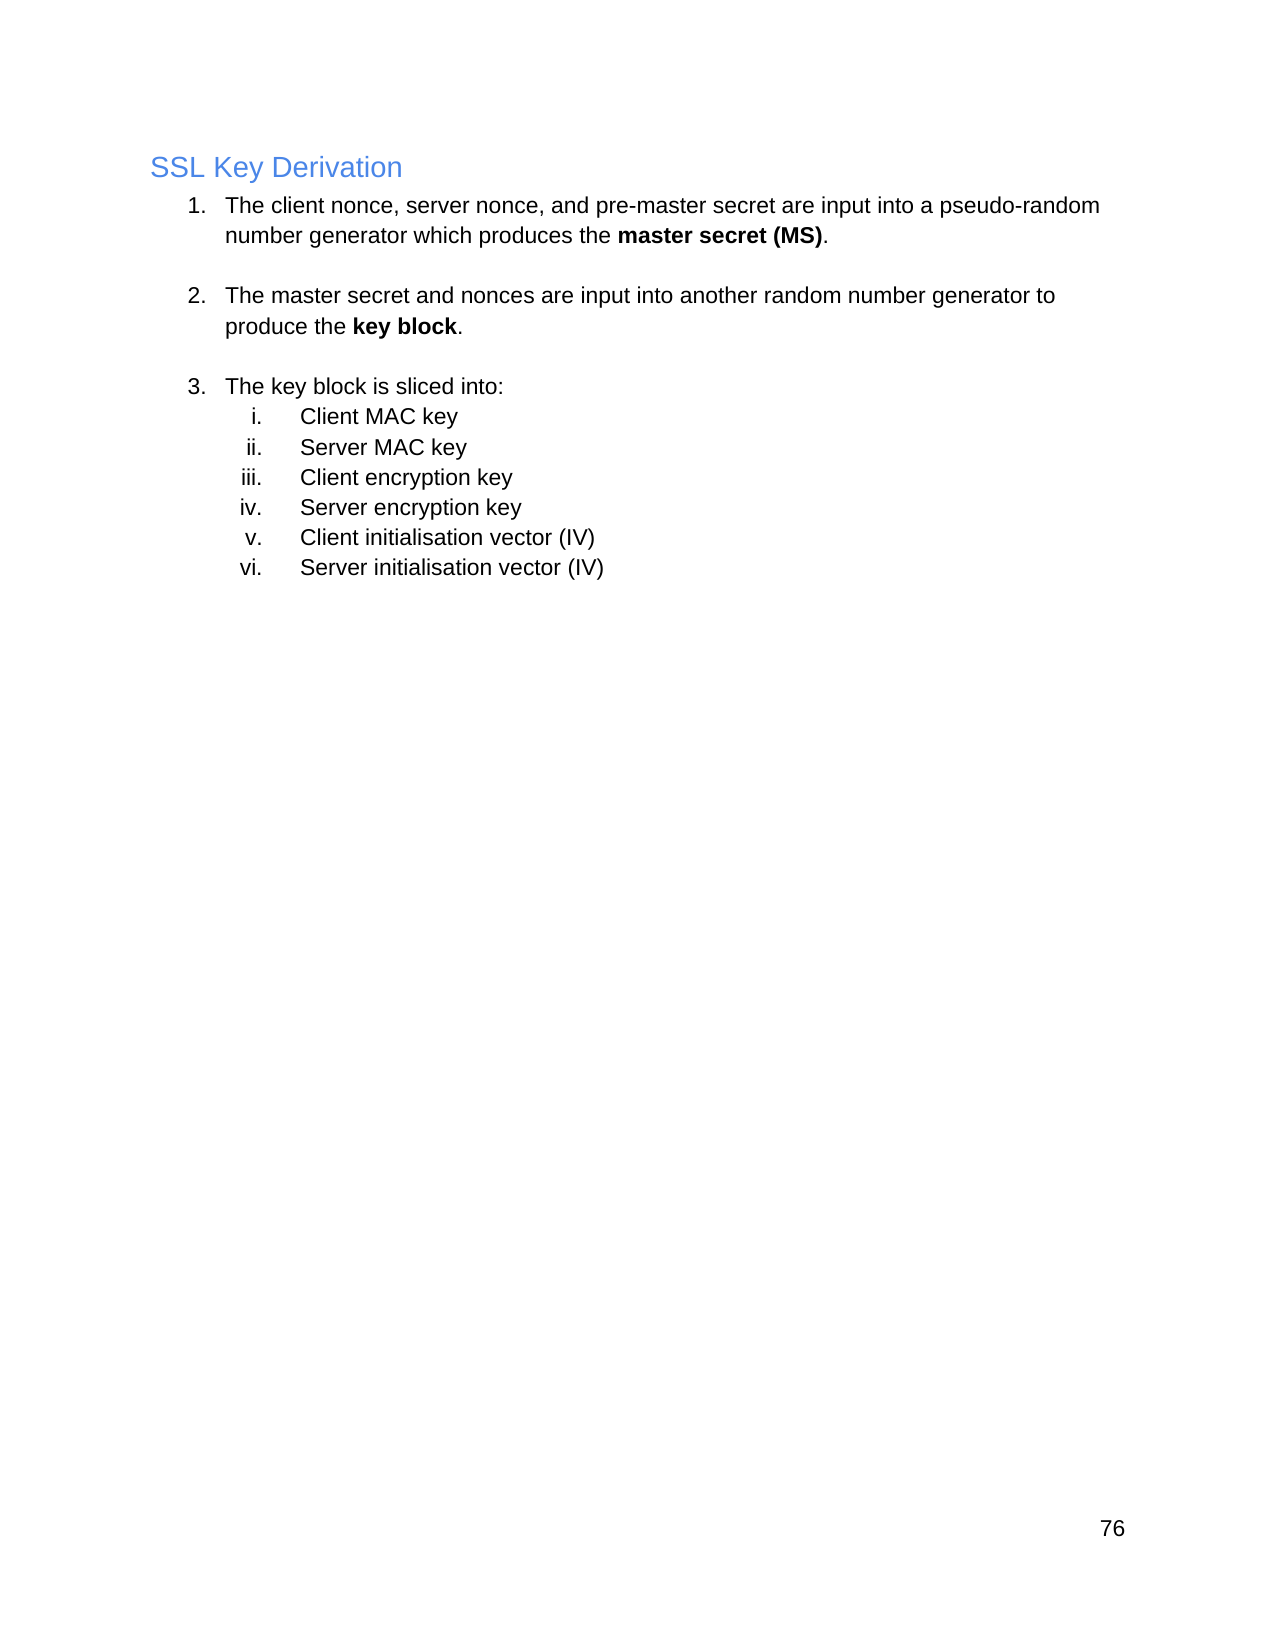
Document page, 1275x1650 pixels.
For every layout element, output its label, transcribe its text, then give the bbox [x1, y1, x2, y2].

list The client nonce, server nonce, and pre-master secret are input into a pseudo-random number generator which produces the master secret (MS). [187, 192, 1125, 279]
list Client initialisation vector (IV) [262, 524, 1125, 551]
list Server encryption key [262, 494, 1125, 520]
list Server initialisation vector (IV) [262, 554, 1125, 581]
list The master secret and nonces are input into another random number generator to produce the key block. [187, 282, 1125, 369]
subtitle SSL Key Derivation [150, 150, 1125, 183]
list The key block is sliced into: [187, 373, 1125, 399]
list Server MAC key [262, 433, 1125, 460]
list Client MAC key [262, 403, 1125, 430]
list Client encryption key [262, 464, 1125, 490]
